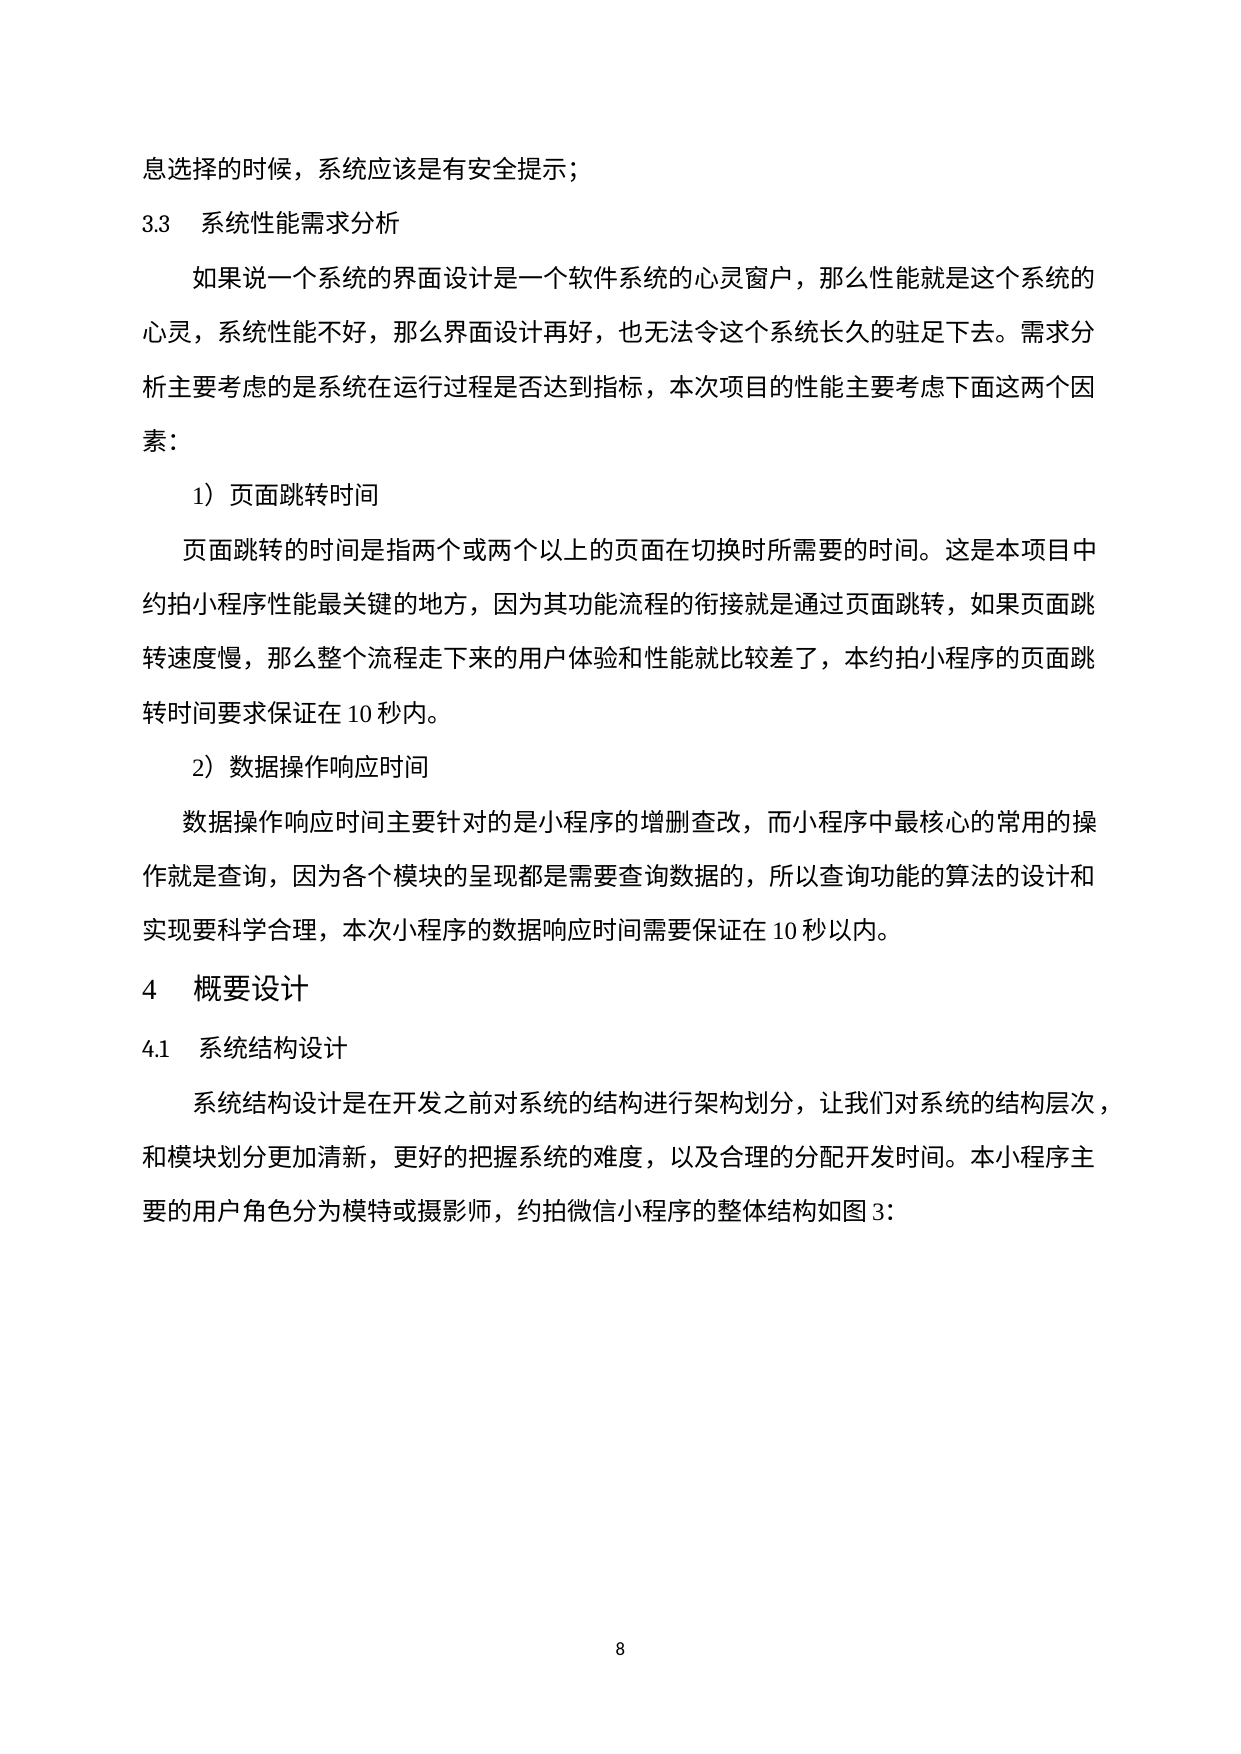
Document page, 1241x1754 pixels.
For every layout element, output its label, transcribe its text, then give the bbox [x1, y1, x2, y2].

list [142, 149, 1098, 186]
list 页面跳转时间 [142, 476, 1098, 512]
subtitle 概要设计 [142, 965, 1098, 1007]
text 系统结构设计是在开发之前对系统的结构进行架构划分，让我们对系统的结构层次，和模块划分更加清新，更好的把握系统的难度，以及合理的分配开发时间。本小程序主要的用户角色分为模特或摄影师，约拍微信小程序的整体结构如图3： [142, 1083, 1098, 1228]
list 数据操作响应时间主要针对的是小程序的增删查改，而小程序中最核心的常用的操作就是查询，因为各个模块的呈现都是需要查询数据的，所以查询功能的算法的设计和实现要科学合理，本次小程序的数据响应时间需要保证在10秒以内。 [142, 802, 1098, 947]
list 页面跳转的时间是指两个或两个以上的页面在切换时所需要的时间。这是本项目中约拍小程序性能最关键的地方，因为其功能流程的衔接就是通过页面跳转，如果页面跳转速度慢，那么整个流程走下来的用户体验和性能就比较差了，本约拍小程序的页面跳转时间要求保证在10秒内。 [142, 530, 1098, 729]
text 系统结构设计 [142, 1029, 1098, 1065]
list 数据操作响应时间 [142, 748, 1098, 784]
text 如果说一个系统的界面设计是一个软件系统的心灵窗户，那么性能就是这个系统的心灵，系统性能不好，那么界面设计再好，也无法令这个系统长久的驻足下去。需求分析主要考虑的是系统在运行过程是否达到指标，本次项目的性能主要考虑下面这两个因素： [142, 258, 1098, 458]
text 系统性能需求分析 [142, 204, 1098, 240]
